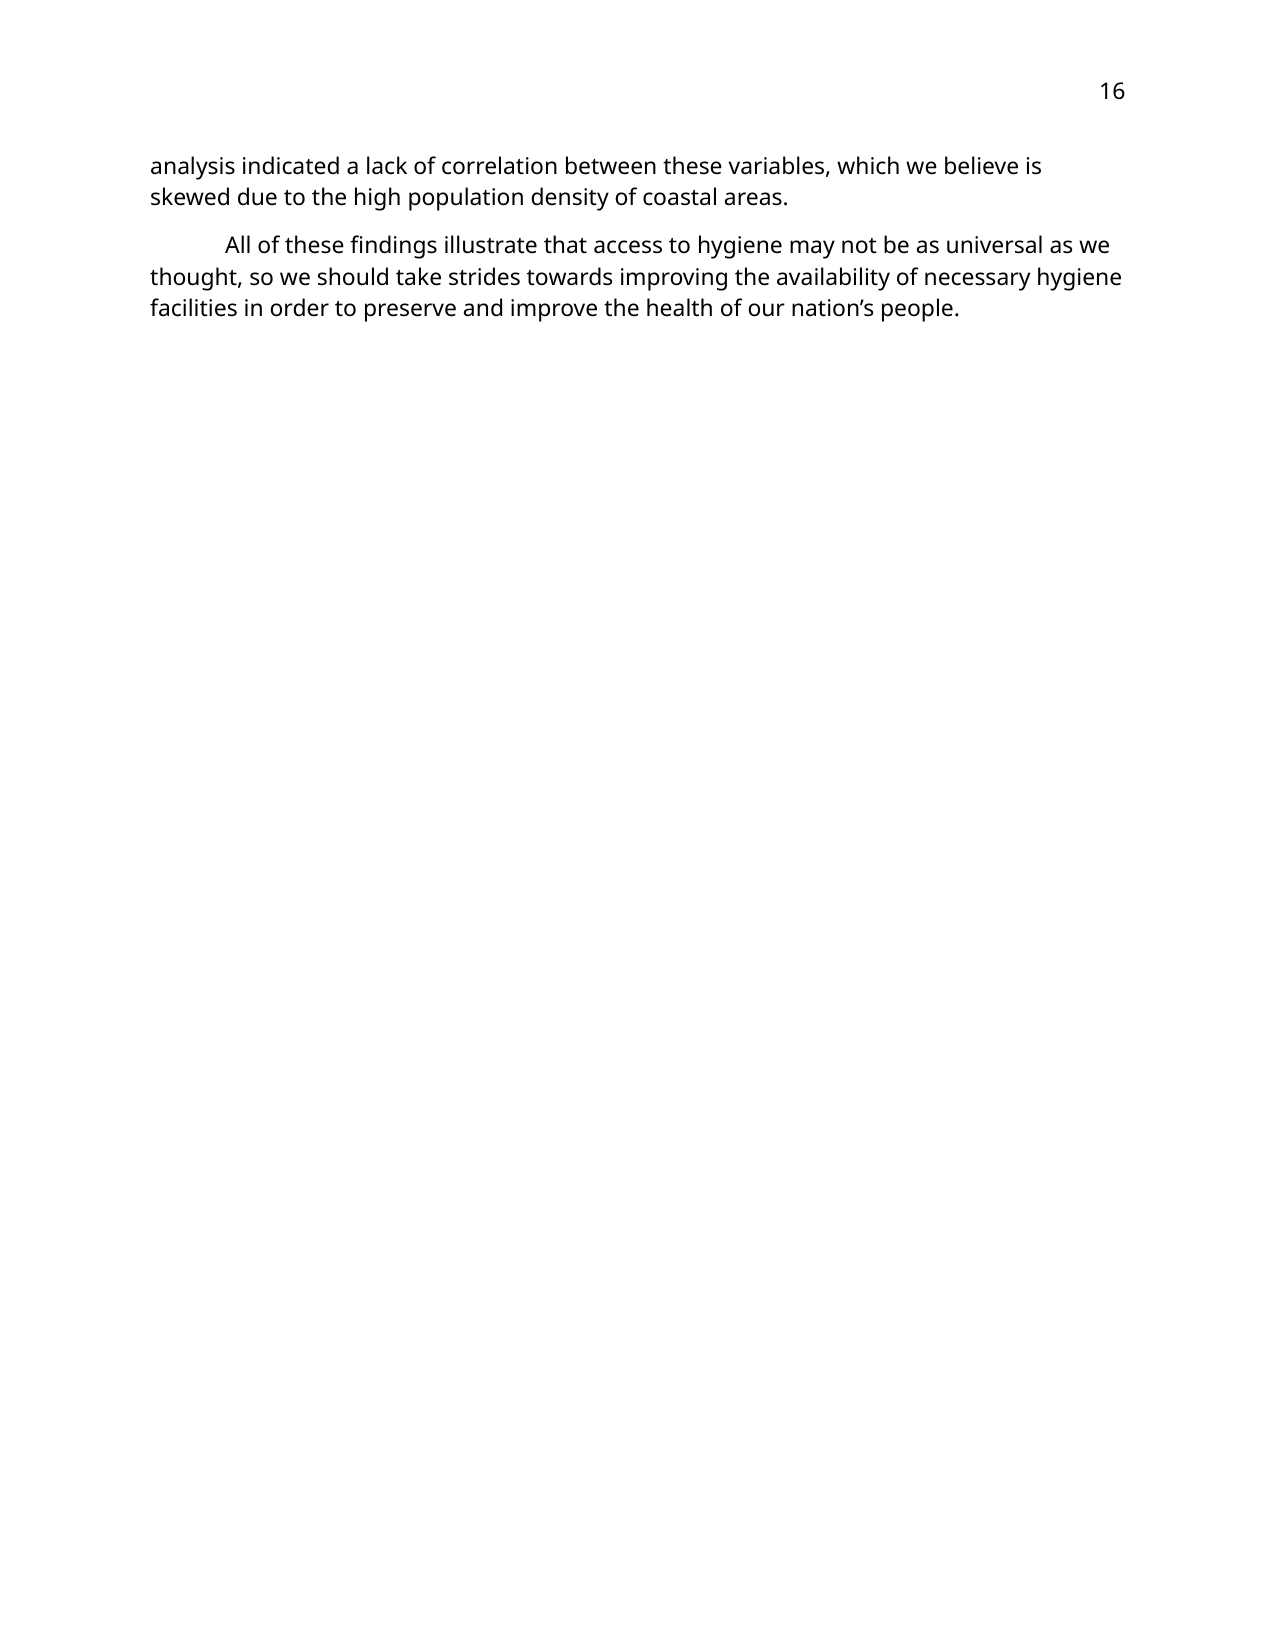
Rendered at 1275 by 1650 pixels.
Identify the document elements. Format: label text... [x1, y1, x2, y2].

text All of these findings illustrate that access to hygiene may not be as universal as we thought, so we should take strides towards improving the availability of necessary hygiene facilities in order to preserve and improve the health of our nation’s people. [150, 229, 1125, 323]
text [150, 150, 1125, 212]
